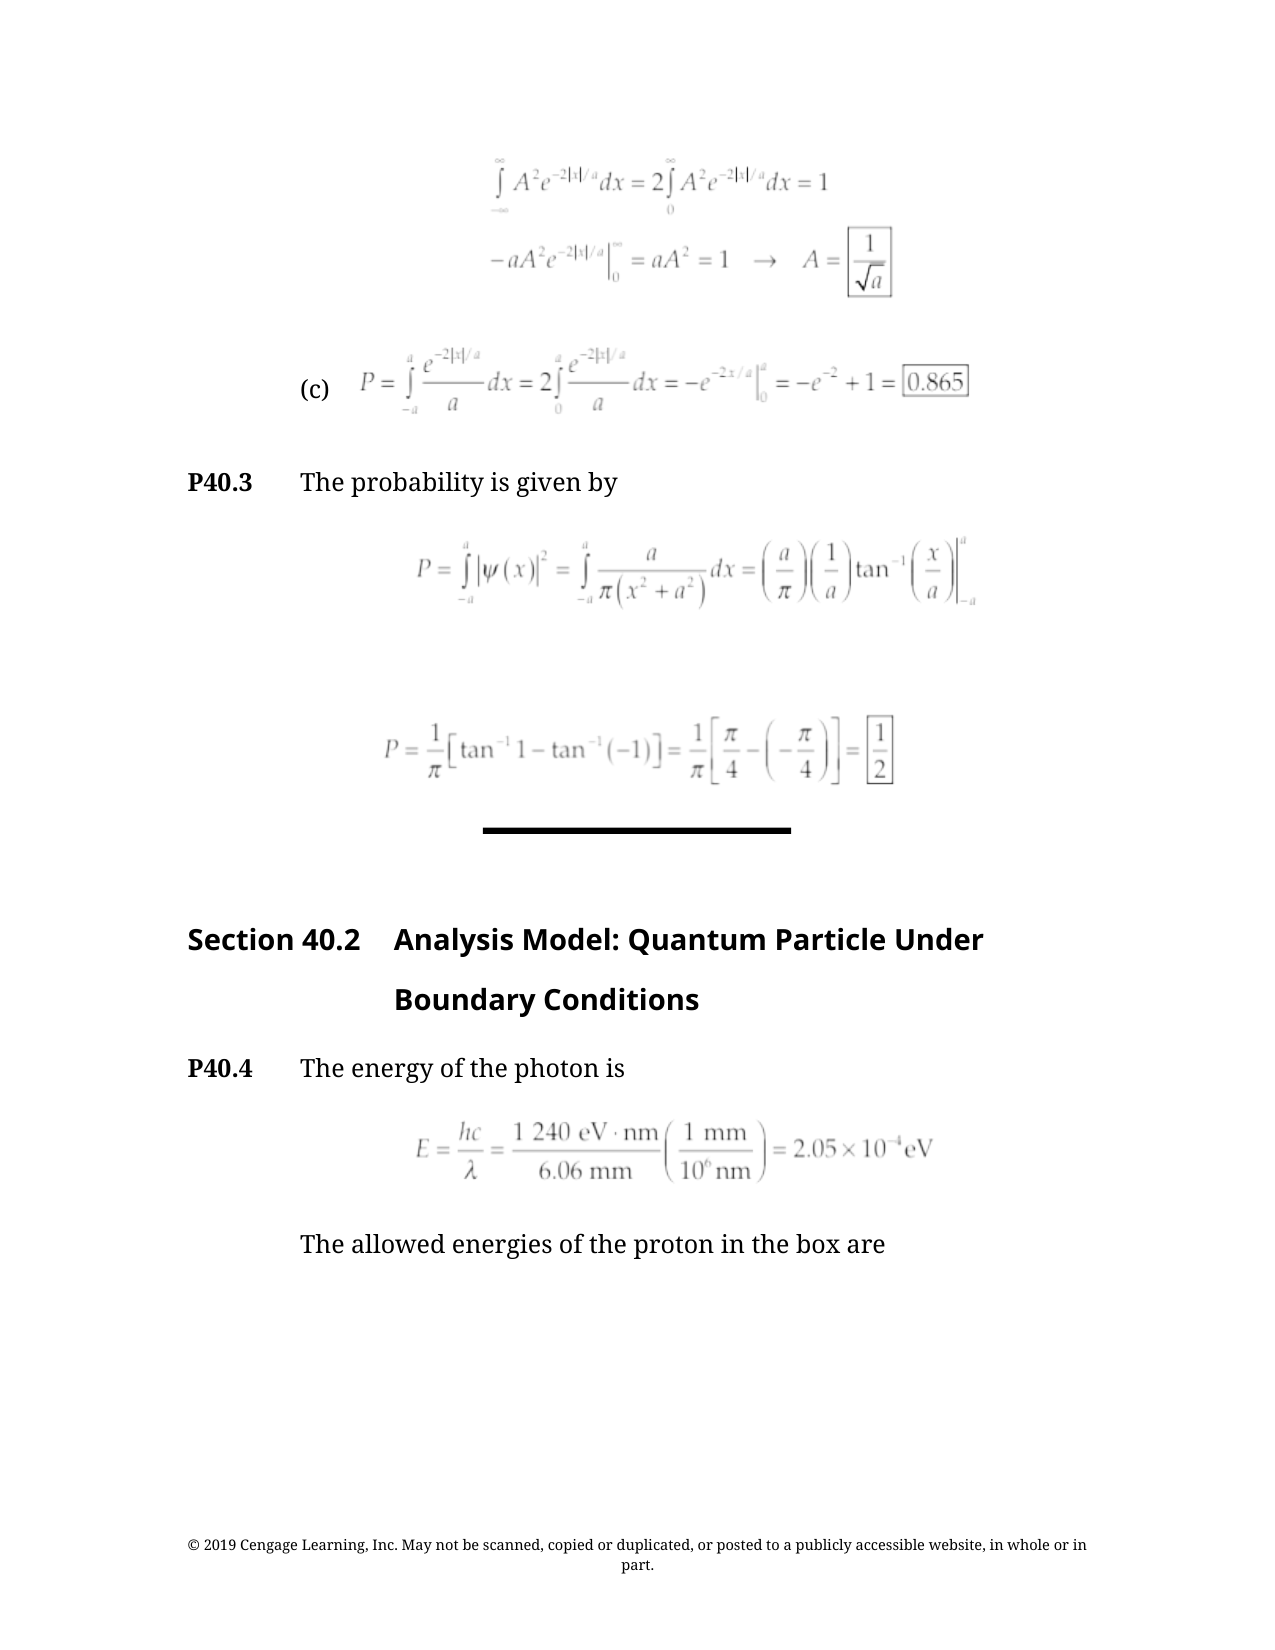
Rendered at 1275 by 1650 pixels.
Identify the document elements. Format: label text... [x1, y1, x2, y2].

text (c) [187, 342, 1087, 435]
text The allowed energies of the proton in the box are [187, 1227, 1087, 1261]
text Section 40.2 Analysis Model: Quantum Particle Under Boundary Conditions [187, 919, 1087, 1019]
text P40.4 The energy of the photon is [187, 1051, 1087, 1085]
text P40.3 The probability is given by [187, 464, 1087, 498]
